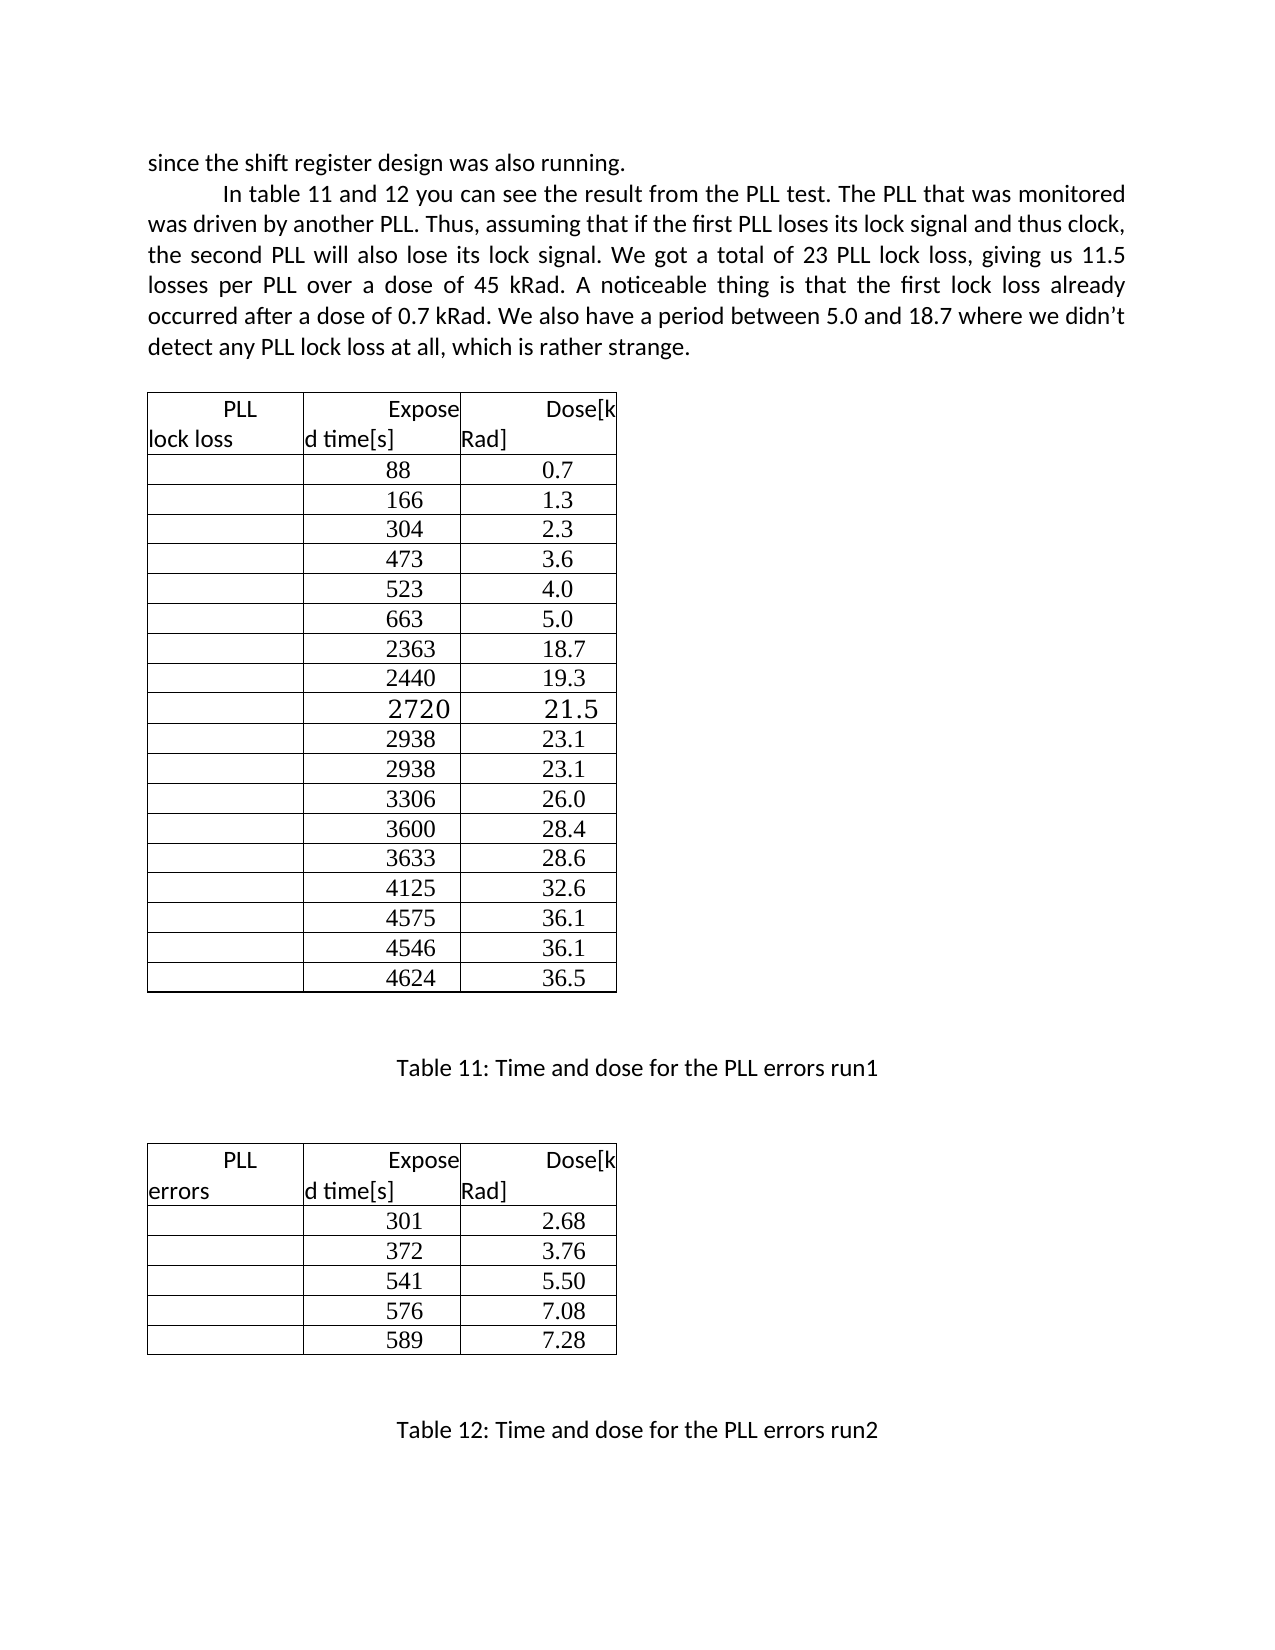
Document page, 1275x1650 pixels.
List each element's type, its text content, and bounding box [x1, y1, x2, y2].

table_cell 576 [304, 1296, 460, 1324]
table_cell 2938 [304, 754, 460, 783]
table_cell 3306 [304, 784, 460, 813]
table_cell 18.7 [461, 634, 616, 662]
table_cell 88 [304, 455, 460, 484]
table_header Dose[kRad] [461, 393, 616, 454]
table_cell 2720 [304, 693, 460, 723]
table_cell 32.6 [461, 873, 616, 902]
table_cell 3600 [304, 814, 460, 842]
table_cell [148, 634, 303, 662]
table_cell 4546 [304, 933, 460, 962]
text Table 11: Time and dose for the PLL errors run1 [148, 1052, 1127, 1082]
table_cell 541 [304, 1266, 460, 1295]
table_cell 3633 [304, 844, 460, 872]
table_cell 5.0 [461, 604, 616, 633]
table_cell [148, 574, 303, 603]
table_cell 5.50 [461, 1266, 616, 1295]
table_cell 3.6 [461, 544, 616, 573]
table_cell [148, 455, 303, 484]
table_cell 0.7 [461, 455, 616, 484]
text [148, 148, 1127, 178]
table_cell 4575 [304, 903, 460, 932]
table_cell [148, 664, 303, 692]
table_cell [148, 1206, 303, 1235]
table_cell 23.1 [461, 724, 616, 753]
table_header PLL lock loss [148, 393, 303, 454]
table_cell [148, 814, 303, 842]
table_cell [148, 515, 303, 543]
table_cell [148, 1326, 303, 1354]
table_cell [148, 485, 303, 513]
table_cell 36.1 [461, 903, 616, 932]
table_cell [148, 1296, 303, 1324]
table_cell 2.68 [461, 1206, 616, 1235]
table_cell [148, 784, 303, 813]
table_cell 28.6 [461, 844, 616, 872]
table_cell 663 [304, 604, 460, 633]
table_cell 7.08 [461, 1296, 616, 1324]
table_cell [148, 903, 303, 932]
table_cell 2363 [304, 634, 460, 662]
table_cell 21.5 [461, 693, 616, 723]
table_cell [148, 844, 303, 872]
table_cell 166 [304, 485, 460, 513]
table_cell 589 [304, 1326, 460, 1354]
table_cell 28.4 [461, 814, 616, 842]
table_header Exposed time[s] [304, 393, 460, 454]
table_header PLL errors [148, 1144, 303, 1205]
table_cell 7.28 [461, 1326, 616, 1354]
table_cell 473 [304, 544, 460, 573]
table_cell 2.3 [461, 515, 616, 543]
table_cell 26.0 [461, 784, 616, 813]
table_cell 1.3 [461, 485, 616, 513]
table_cell [148, 873, 303, 902]
table_cell [148, 724, 303, 753]
table_cell [148, 604, 303, 633]
table_cell 2938 [304, 724, 460, 753]
table_cell 23.1 [461, 754, 616, 783]
text Table 12: Time and dose for the PLL errors run2 [148, 1414, 1127, 1445]
table_cell 304 [304, 515, 460, 543]
table_cell 372 [304, 1236, 460, 1265]
table_cell [148, 1236, 303, 1265]
table_cell 36.1 [461, 933, 616, 962]
table_cell [148, 754, 303, 783]
table_cell 2440 [304, 664, 460, 692]
table_cell 3.76 [461, 1236, 616, 1265]
table_cell 36.5 [461, 963, 616, 991]
table_cell 19.3 [461, 664, 616, 692]
table_cell 301 [304, 1206, 460, 1235]
table_header Dose[kRad] [461, 1144, 616, 1205]
table_header Exposed time[s] [304, 1144, 460, 1205]
table_cell [148, 544, 303, 573]
table_cell 523 [304, 574, 460, 603]
table_cell [148, 963, 303, 991]
text In table 11 and 12 you can see the result from the PLL test. The PLL that was monitored was driven by another PLL. Thus, assuming that if the first PLL loses its lock signal and thus clock, the second PLL will also lose its lock signal. We got a total of 23 PLL lock loss, giving us 11.5 losses per PLL over a dose of 45 kRad. A noticeable thing is that the first lock loss already occurred after a dose of 0.7 kRad. We also have a period between 5.0 and 18.7 where we didn’t detect any PLL lock loss at all, which is rather strange. [148, 178, 1127, 361]
table_cell 4.0 [461, 574, 616, 603]
table_cell [148, 933, 303, 962]
table_cell [148, 1266, 303, 1295]
table_cell 4125 [304, 873, 460, 902]
table_cell [148, 693, 303, 723]
table_cell 4624 [304, 963, 460, 991]
